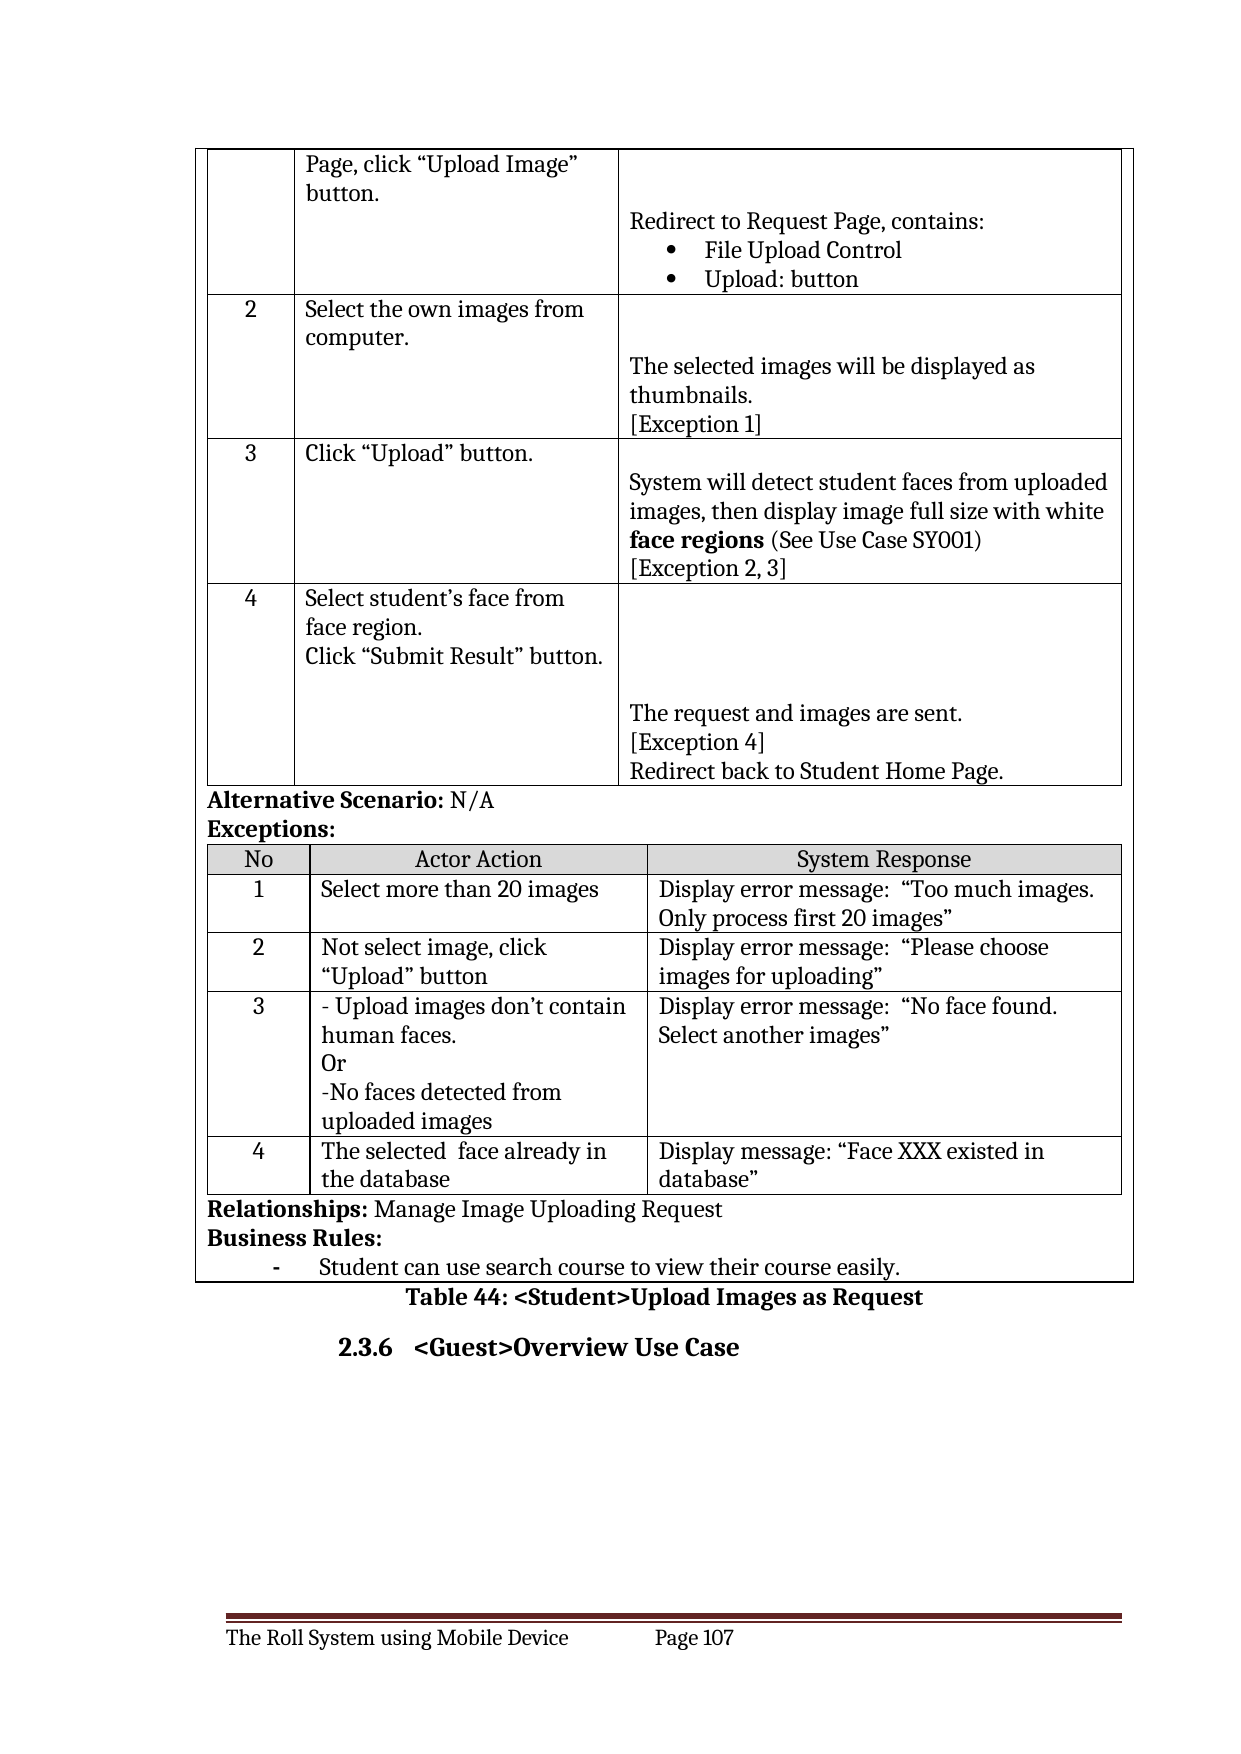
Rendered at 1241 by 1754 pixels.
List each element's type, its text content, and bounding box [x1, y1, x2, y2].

subtitle <Guest>Overview Use Case [338, 1332, 1122, 1363]
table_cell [196, 149, 1133, 1281]
